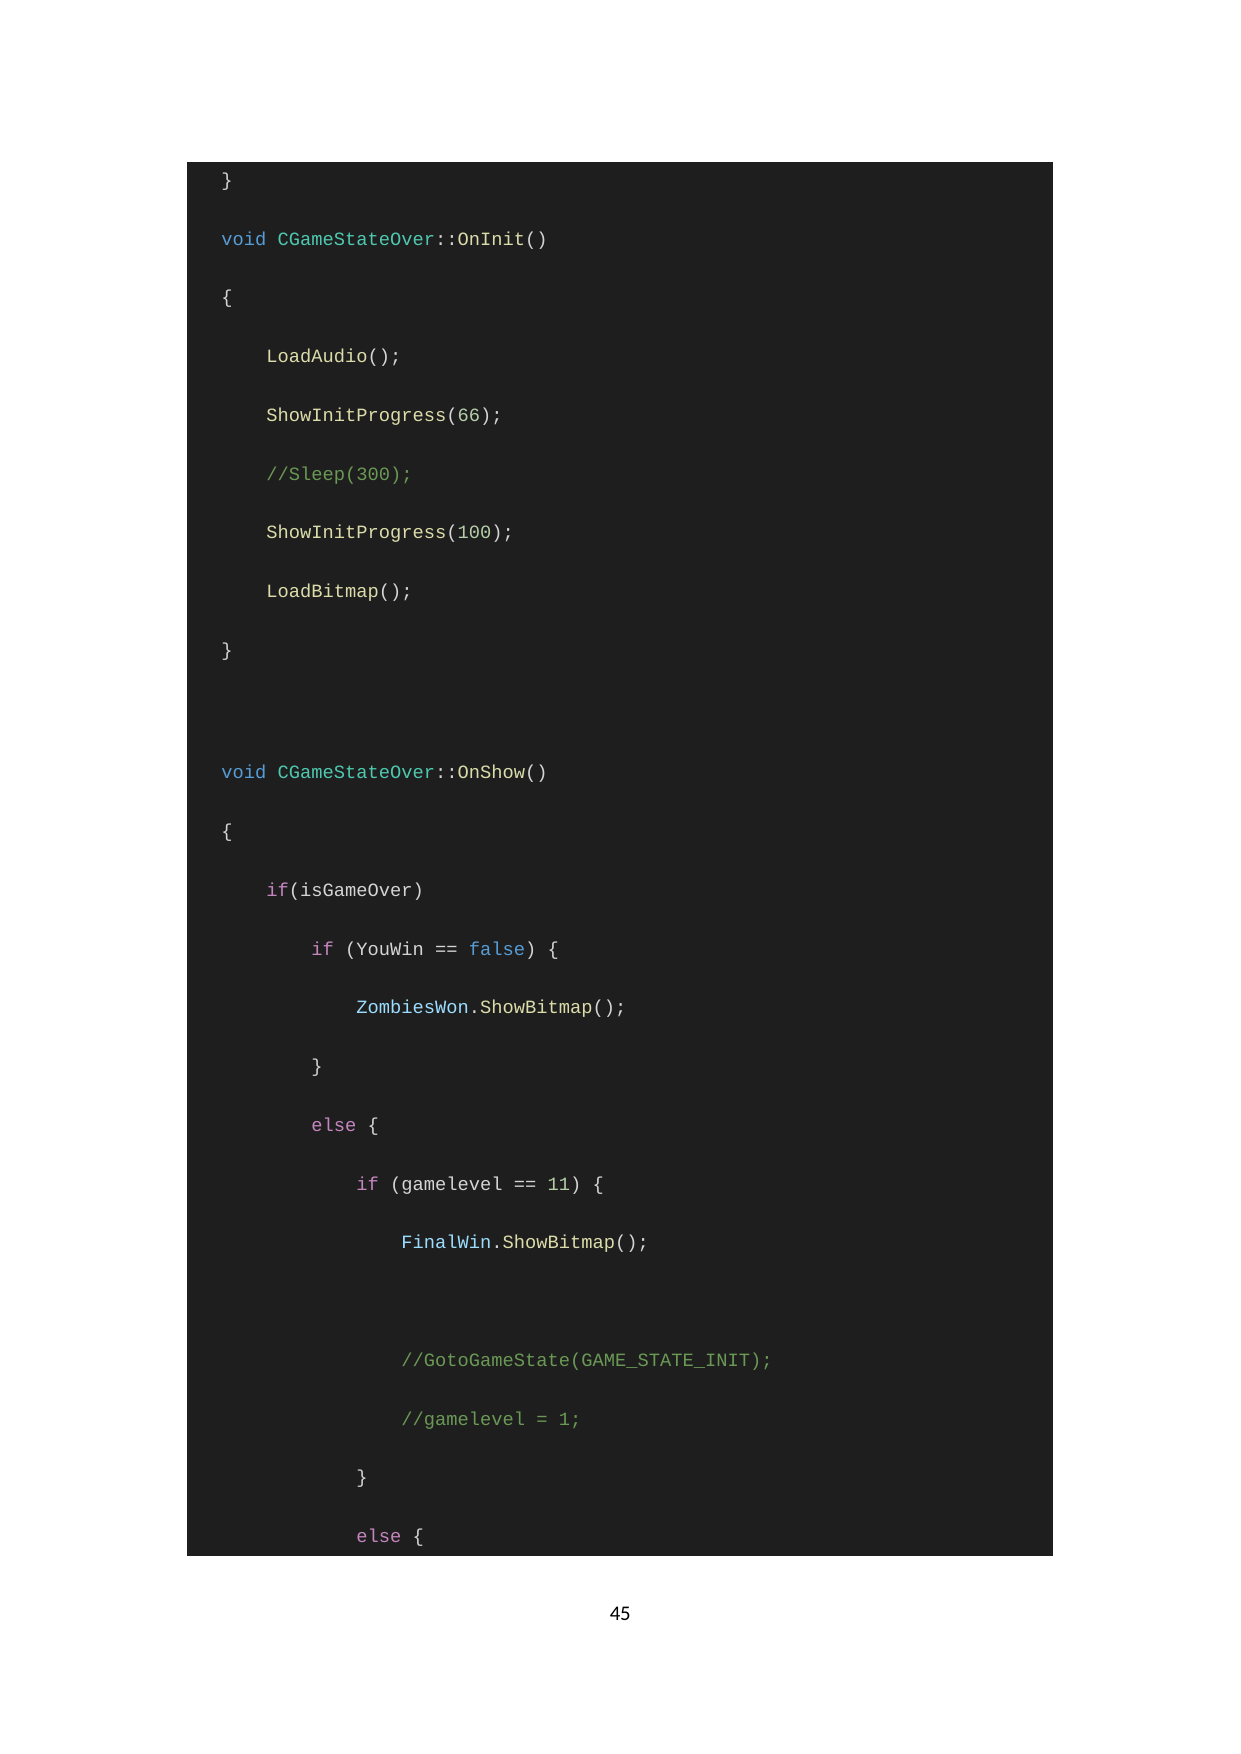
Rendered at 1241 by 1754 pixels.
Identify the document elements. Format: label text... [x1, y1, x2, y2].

text LoadAudio(); [187, 339, 1053, 376]
text if (gamelevel == 11) { [187, 1166, 1053, 1204]
text if (YouWin == false) { [187, 931, 1053, 969]
text ShowInitProgress(66); [187, 397, 1053, 435]
text { [187, 814, 1053, 851]
text ZombiesWon.ShowBitmap(); [187, 990, 1053, 1027]
text { [187, 280, 1053, 317]
text //GotoGameState(GAME_STATE_INIT); [187, 1342, 1053, 1380]
text void CGameStateOver::OnShow() [187, 755, 1053, 792]
text if(isGameOver) [187, 872, 1053, 910]
text void CGameStateOver::OnInit() [187, 221, 1053, 259]
text LoadBitmap(); [187, 574, 1053, 611]
text } [187, 1049, 1053, 1086]
text //Sleep(300); [187, 456, 1053, 494]
text else { [187, 1519, 1053, 1556]
text else { [187, 1107, 1053, 1145]
text //gamelevel = 1; [187, 1401, 1053, 1439]
text FinalWin.ShowBitmap(); [187, 1225, 1053, 1262]
text } [187, 162, 1053, 200]
text } [187, 632, 1053, 670]
text } [187, 1460, 1053, 1497]
text ShowInitProgress(100); [187, 515, 1053, 552]
